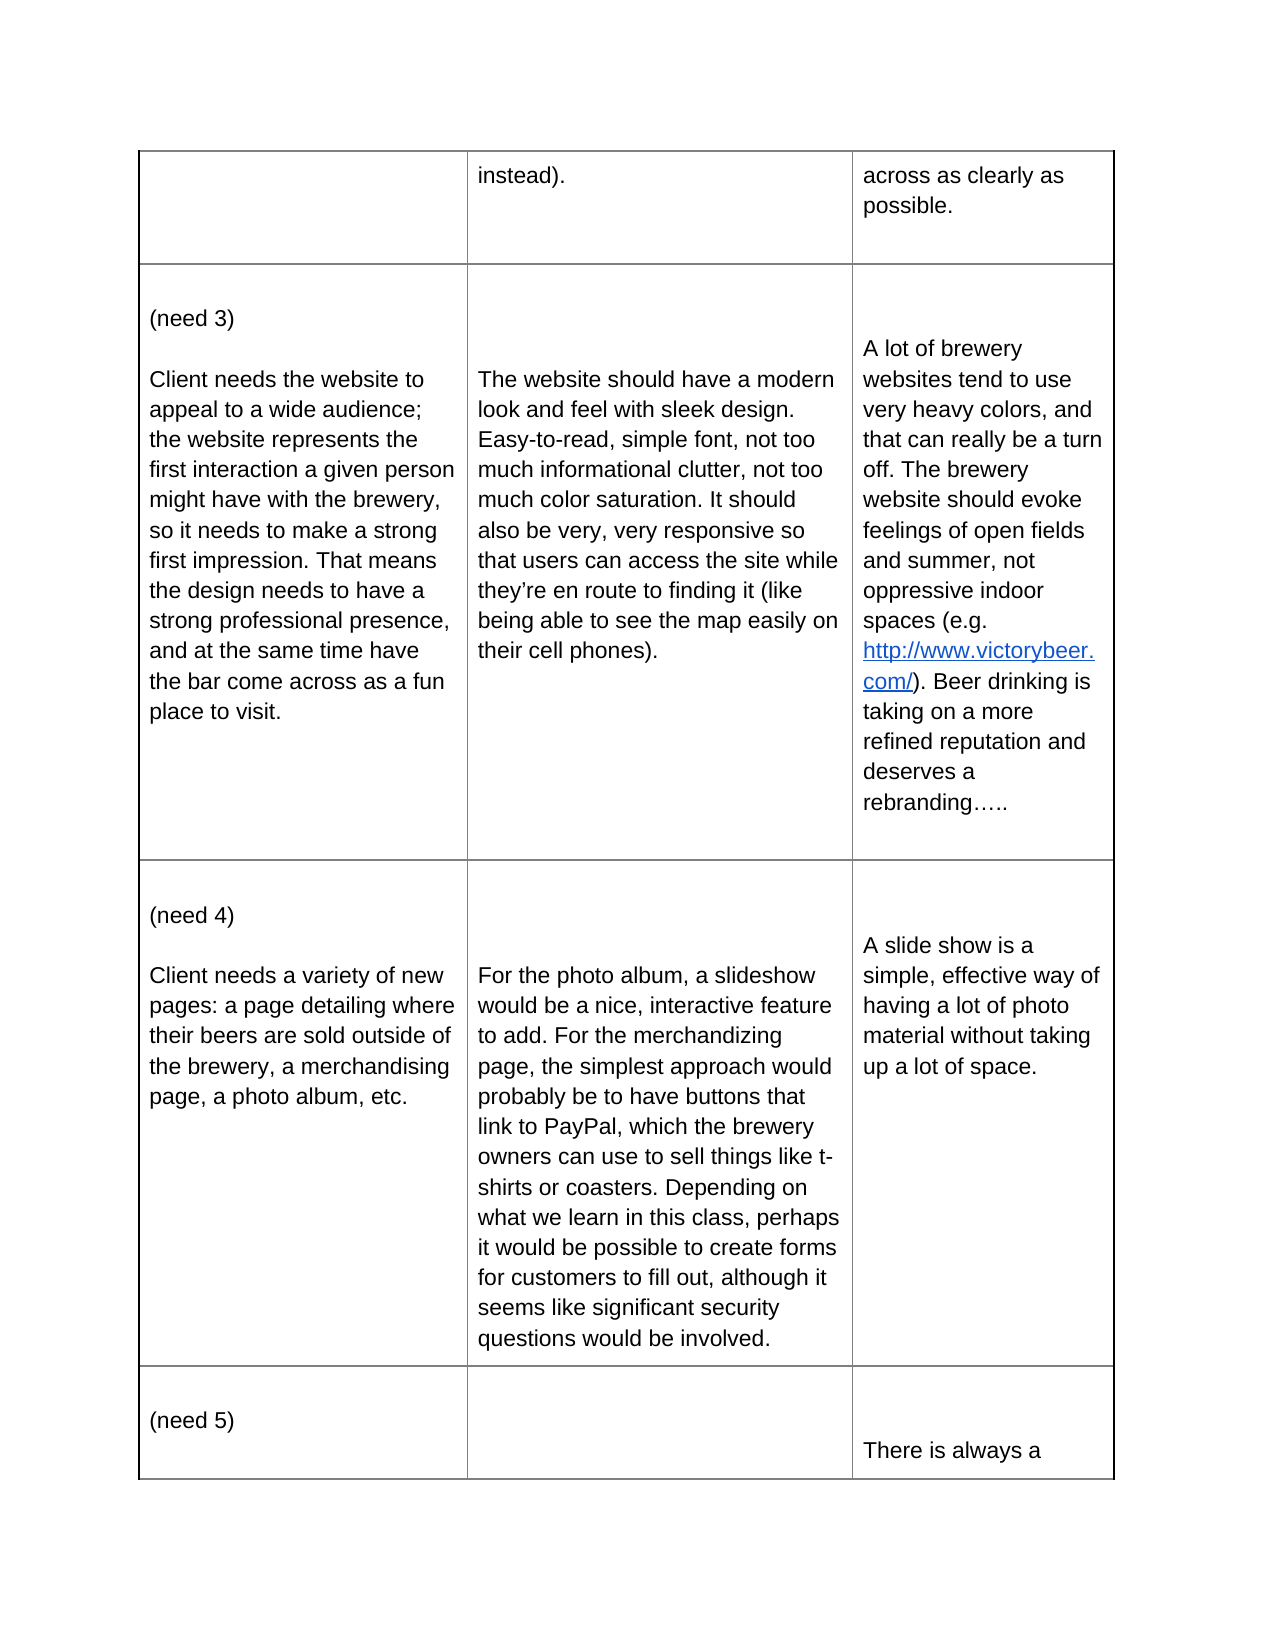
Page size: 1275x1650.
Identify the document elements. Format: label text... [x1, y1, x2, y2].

table_cell For the photo album, a slideshow would be a nice, interactive feature to add. For the merchandizing page, the simplest approach would probably be to have buttons that link to PayPal, which the brewery owners can use to sell things like t-shirts or coasters. Depending on what we learn in this class, perhaps it would be possible to create forms for customers to fill out, although it seems like significant security questions would be involved. [468, 861, 852, 1365]
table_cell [140, 152, 467, 263]
table_cell (need 4) Client needs a variety of new pages: a page detailing where their beers are sold outside of the brewery, a merchandising page, a photo album, etc. [140, 861, 467, 1365]
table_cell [853, 152, 1113, 263]
table_cell A slide show is a simple, effective way of having a lot of photo material without taking up a lot of space. [853, 861, 1113, 1365]
table_cell The website should have a modern look and feel with sleek design. Easy-to-read, simple font, not too much informational clutter, not too much color saturation. It should also be very, very responsive so that users can access the site while they’re en route to finding it (like being able to see the map easily on their cell phones). [468, 265, 852, 859]
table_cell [853, 1367, 1113, 1478]
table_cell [468, 152, 852, 263]
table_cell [468, 1367, 852, 1478]
table_cell (need 3) Client needs the website to appeal to a wide audience; the website represents the first interaction a given person might have with the brewery, so it needs to make a strong first impression. That means the design needs to have a strong professional presence, and at the same time have the bar come across as a fun place to visit. [140, 265, 467, 859]
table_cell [140, 1367, 467, 1478]
table_cell A lot of brewery websites tend to use very heavy colors, and that can really be a turn off. The brewery website should evoke feelings of open fields and summer, not oppressive indoor spaces (e.g. http://www.victorybeer.com/). Beer drinking is taking on a more refined reputation and deserves a rebranding….. [853, 265, 1113, 859]
